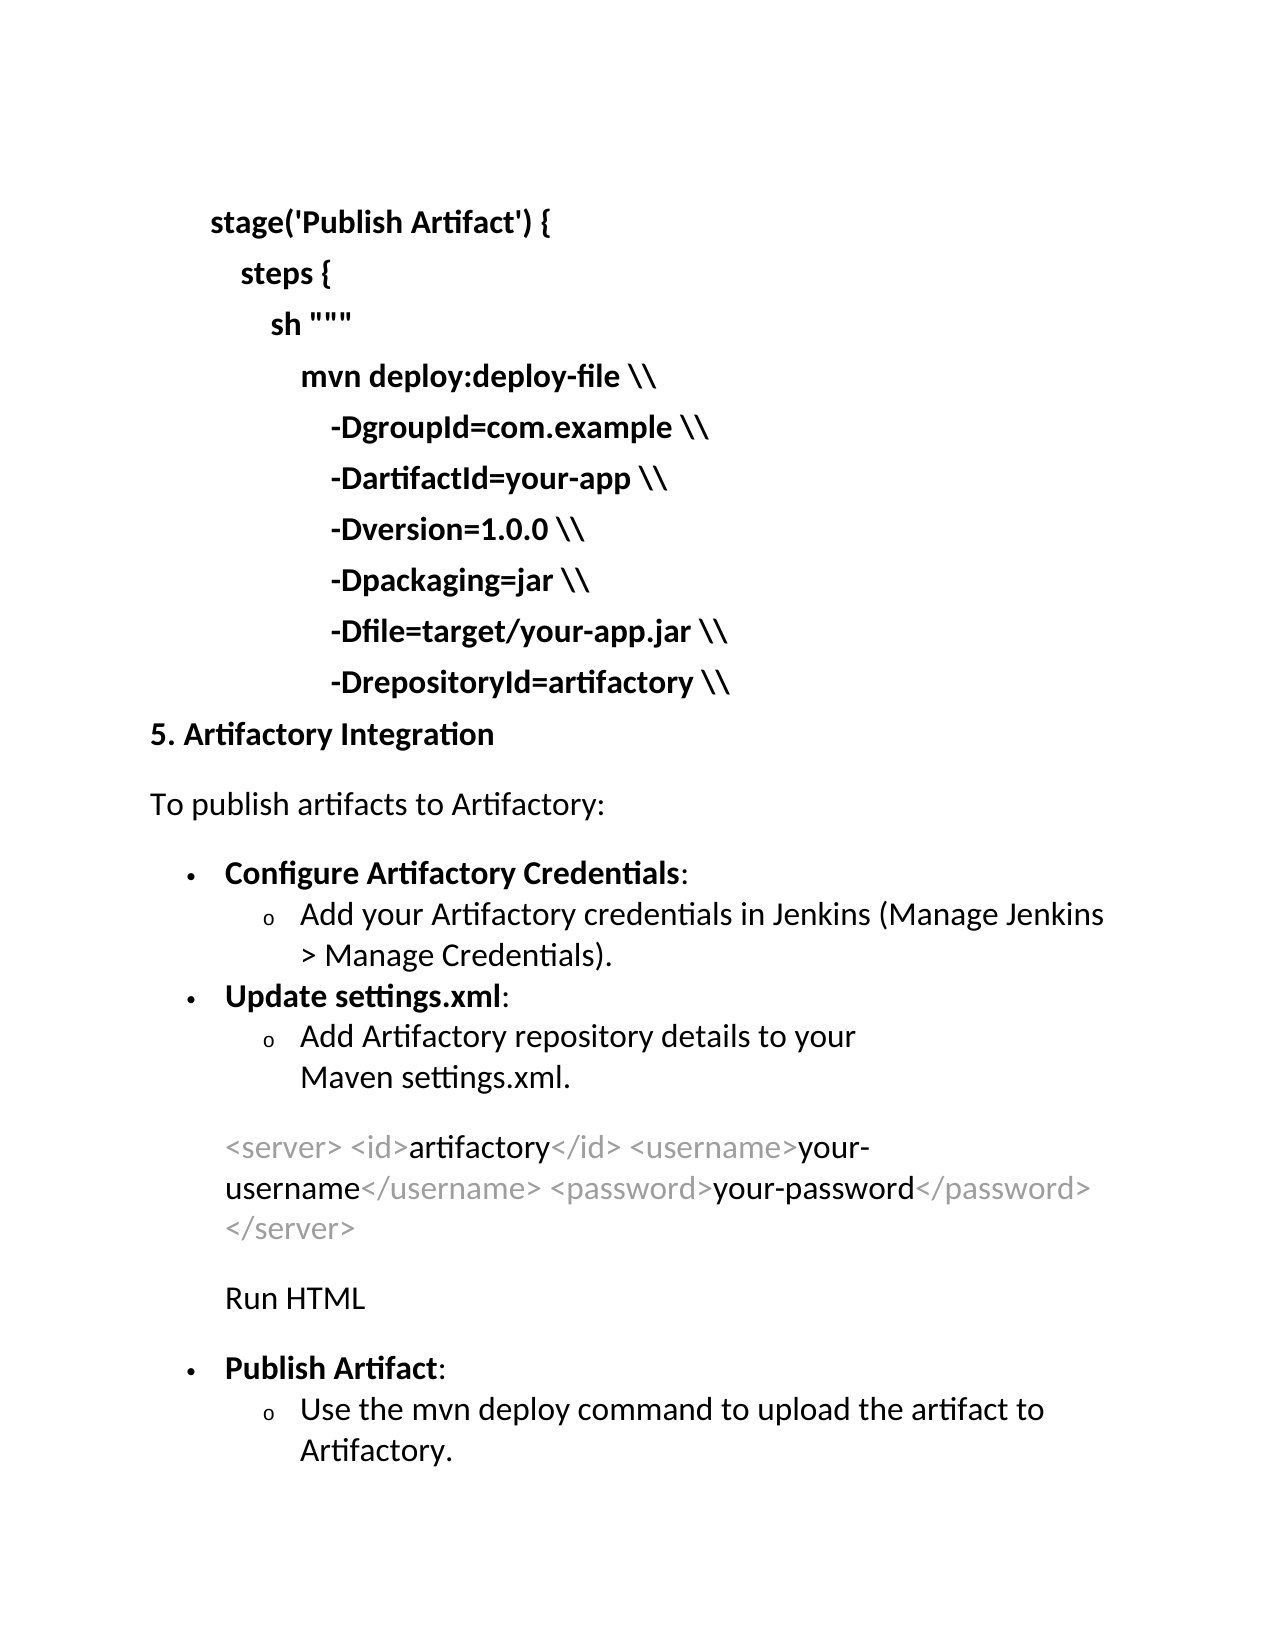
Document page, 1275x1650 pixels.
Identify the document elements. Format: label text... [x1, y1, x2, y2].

list Use the mvn deploy command to upload the artifact to Artifactory. [262, 1388, 1125, 1469]
text To publish artifacts to Artifactory: [150, 782, 1125, 823]
text stage('Publish Artifact') { [150, 201, 1125, 242]
text Run HTML [225, 1277, 1125, 1318]
text -Dfile=target/your-app.jar \\ [150, 610, 1125, 651]
list Update settings.xml: [187, 974, 1125, 1015]
list Add your Artifactory credentials in Jenkins (Manage Jenkins > Manage Credentials). [262, 893, 1125, 974]
text mvn deploy:deploy-file \\ [150, 354, 1125, 395]
text <server> <id>artifactory</id> <username>your-username</username> <password>your-password</password> </server> [225, 1126, 1125, 1248]
text -DartifactId=your-app \\ [150, 457, 1125, 498]
text -Dpackaging=jar \\ [150, 559, 1125, 600]
text steps { [150, 252, 1125, 293]
text -Dversion=1.0.0 \\ [150, 508, 1125, 549]
text 5. Artifactory Integration [150, 713, 1125, 753]
list Configure Artifactory Credentials: [187, 852, 1125, 893]
list Publish Artifact: [187, 1347, 1125, 1388]
text sh """ [150, 303, 1125, 344]
text -DrepositoryId=artifactory \\ [150, 661, 1125, 702]
list Add Artifactory repository details to your Maven settings.xml. [262, 1015, 1125, 1097]
text -DgroupId=com.example \\ [150, 406, 1125, 446]
